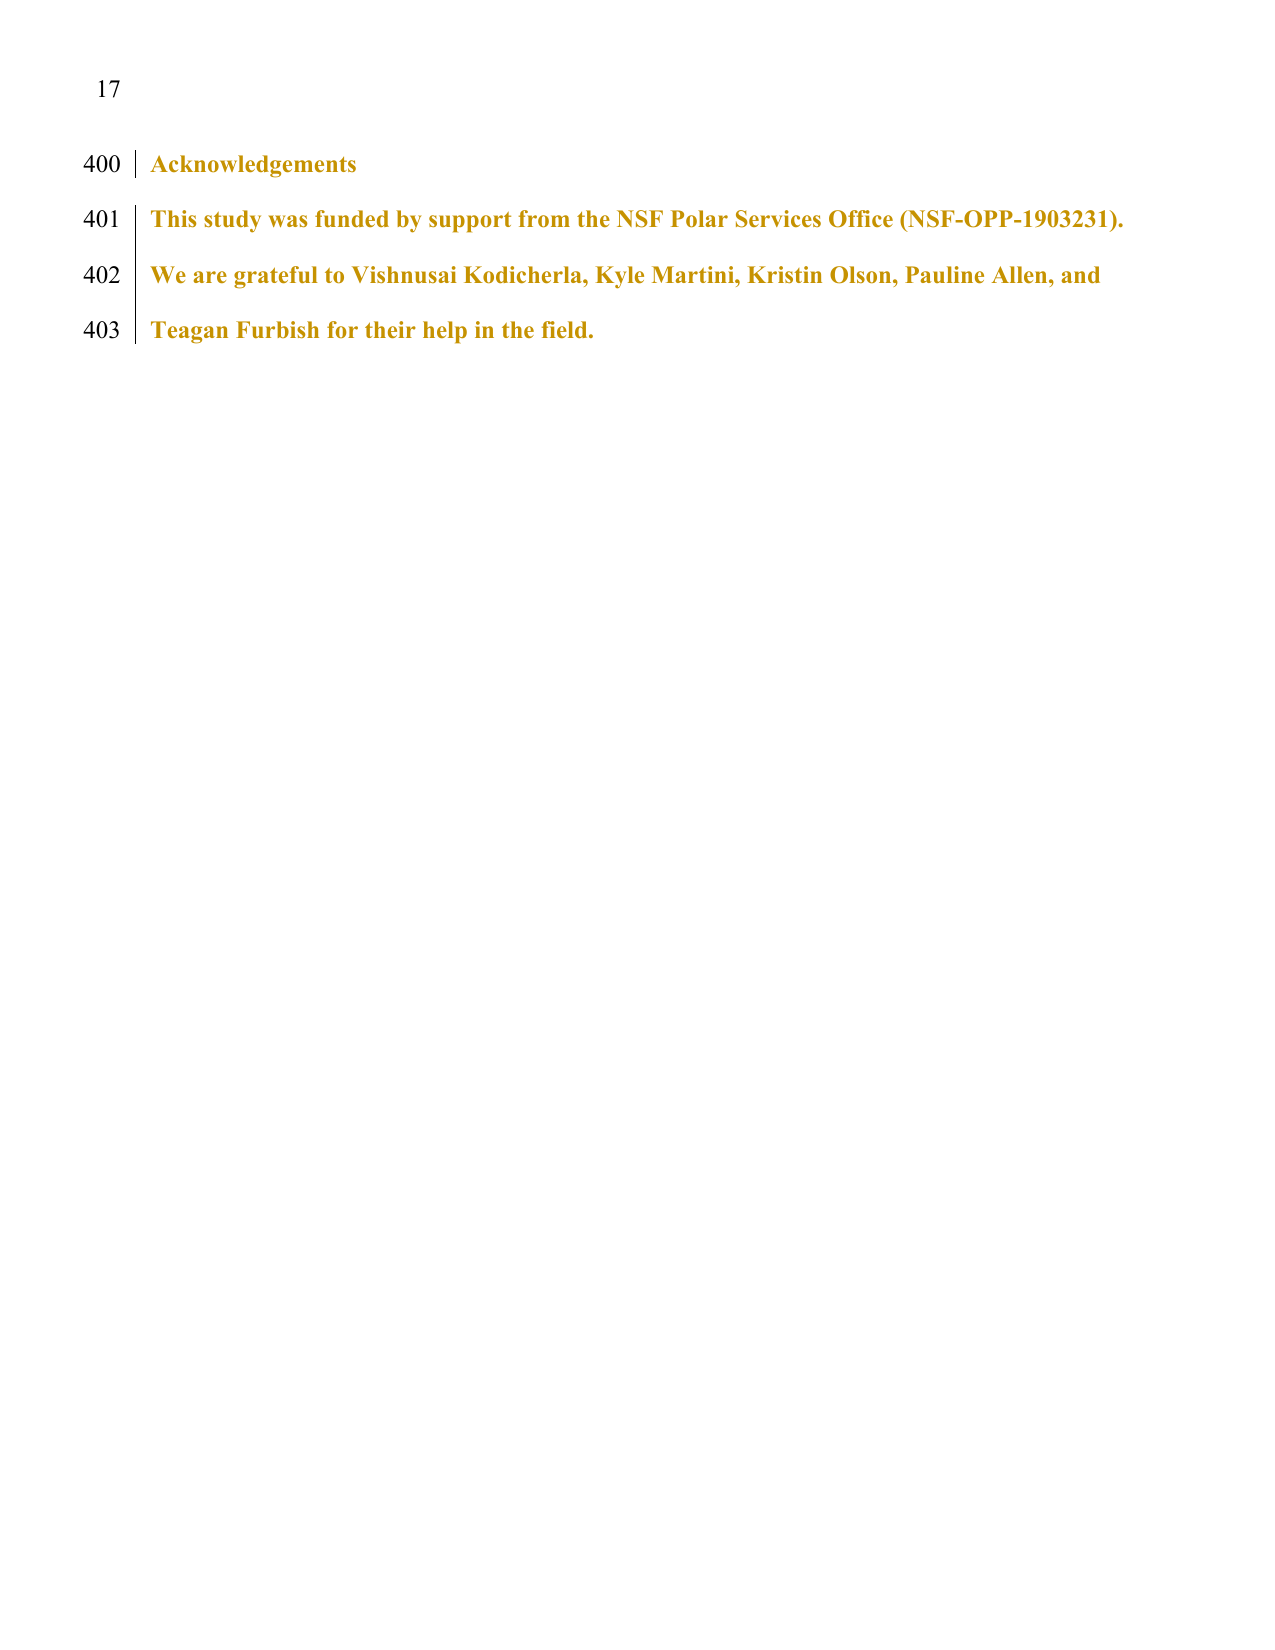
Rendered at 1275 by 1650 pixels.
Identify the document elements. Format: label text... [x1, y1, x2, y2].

text This study was funded by support from the NSF Polar Services Office (NSF-OPP-1903231). We are grateful to Vishnusai Kodicherla, Kyle Martini, Kristin Olson, Pauline Allen, and Teagan Furbish for their help in the field. [150, 205, 1125, 344]
subtitle Acknowledgements [150, 150, 1125, 178]
